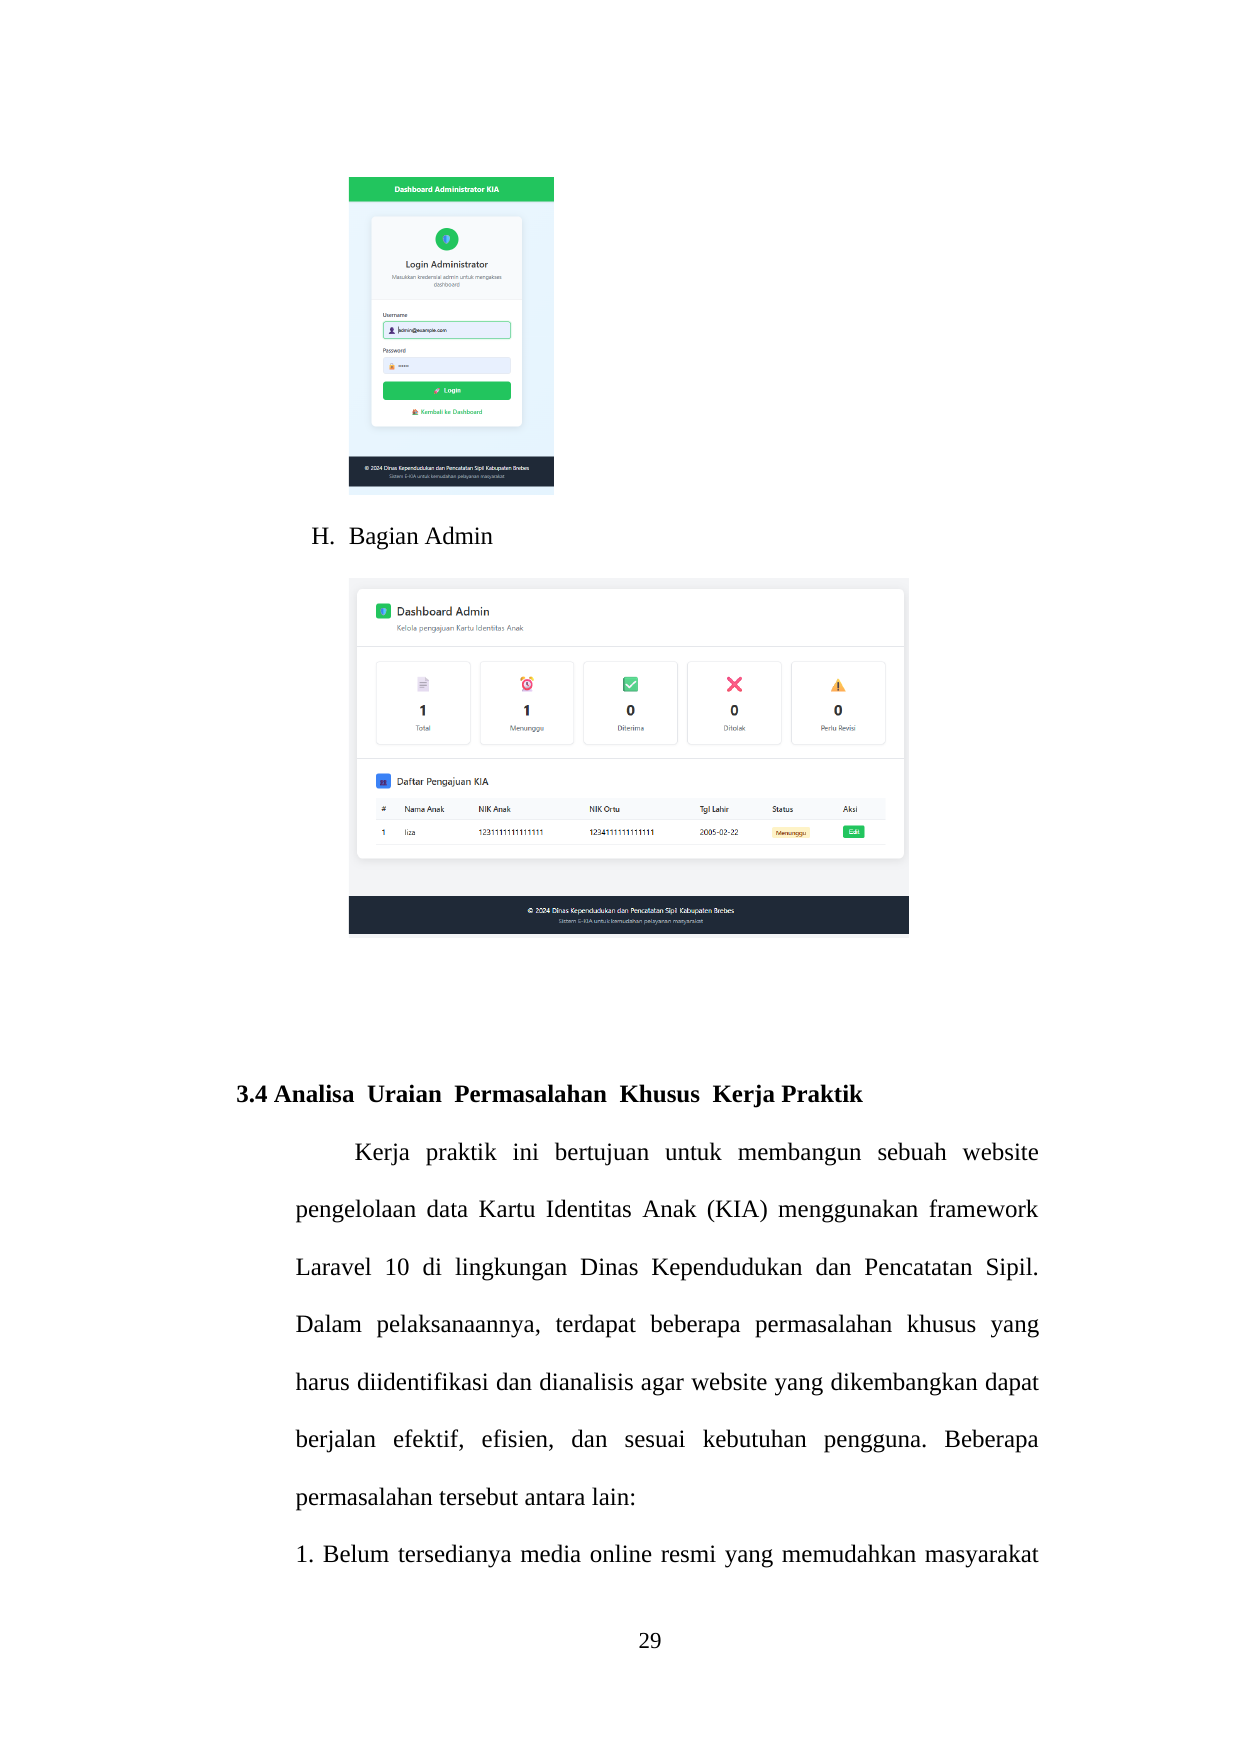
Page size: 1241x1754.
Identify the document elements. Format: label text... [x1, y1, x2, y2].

picture [348, 177, 554, 495]
picture [348, 578, 909, 938]
subtitle 3.4 Analisa Uraian Permasalahan Khusus Kerja Praktik [236, 1079, 1063, 1108]
text Kerja praktik ini bertujuan untuk membangun sebuah website pengelolaan data Kartu Identitas Anak (KIA) menggunakan framework Laravel 10 di lingkungan Dinas Kependudukan dan Pencatatan Sipil. Dalam pelaksanaannya, terdapat beberapa permasalahan khusus yang harus diidentifikasi dan dianalisis agar website yang dikembangkan dapat berjalan efektif, efisien, dan sesuai kebutuhan pengguna. Beberapa permasalahan tersebut antara lain: [295, 1137, 1039, 1510]
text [295, 1539, 1039, 1568]
list Bagian Admin [311, 521, 1063, 550]
